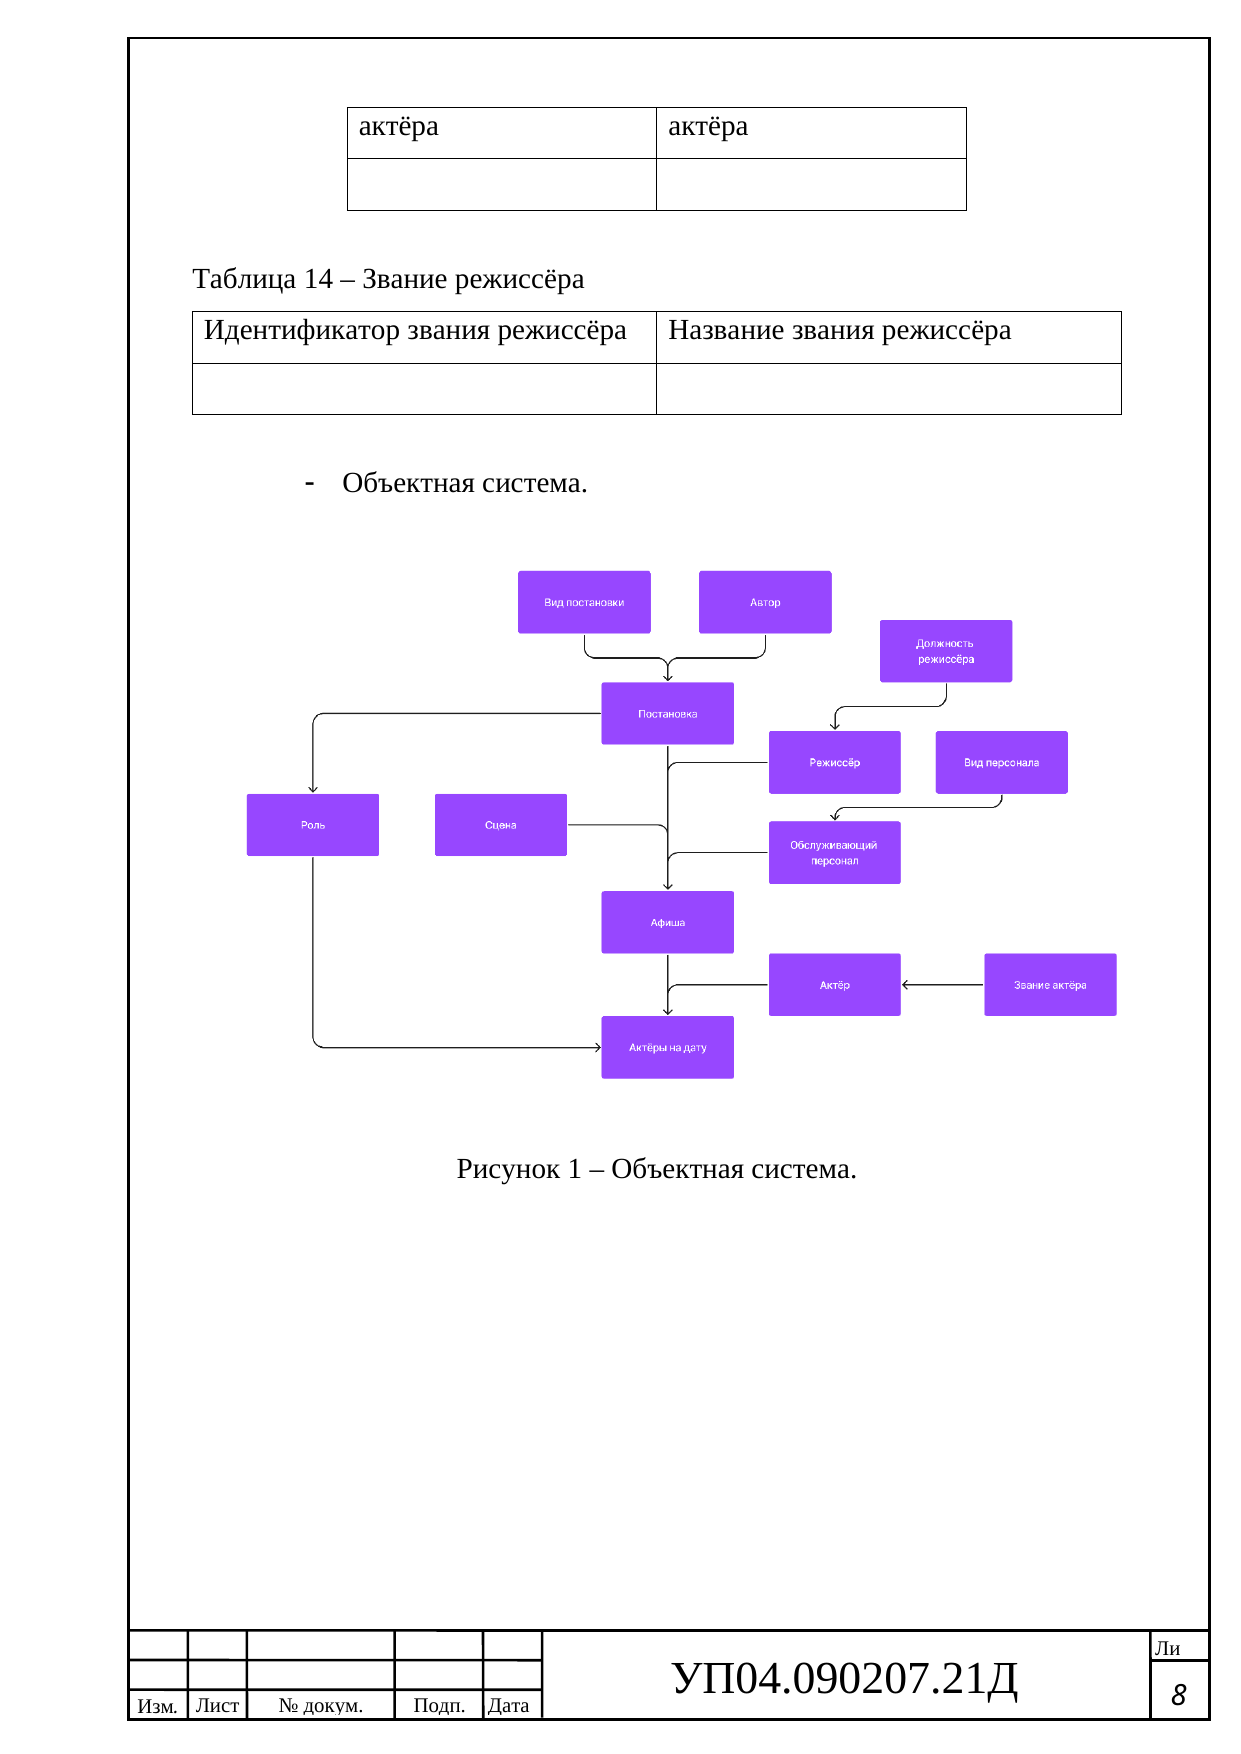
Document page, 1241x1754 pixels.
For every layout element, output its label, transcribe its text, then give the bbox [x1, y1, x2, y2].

table_header Идентификатор звания режиссёра [193, 312, 656, 362]
list Объектная система. [304, 465, 1122, 499]
table_cell [348, 159, 656, 209]
table_cell [657, 364, 1121, 414]
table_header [348, 108, 656, 158]
text Таблица 14 – Звание режиссёра [192, 261, 1122, 294]
table_cell [657, 159, 966, 209]
picture [192, 515, 1172, 1134]
table_cell [193, 364, 656, 414]
table_header Название звания режиссёра [657, 312, 1121, 362]
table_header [657, 108, 966, 158]
